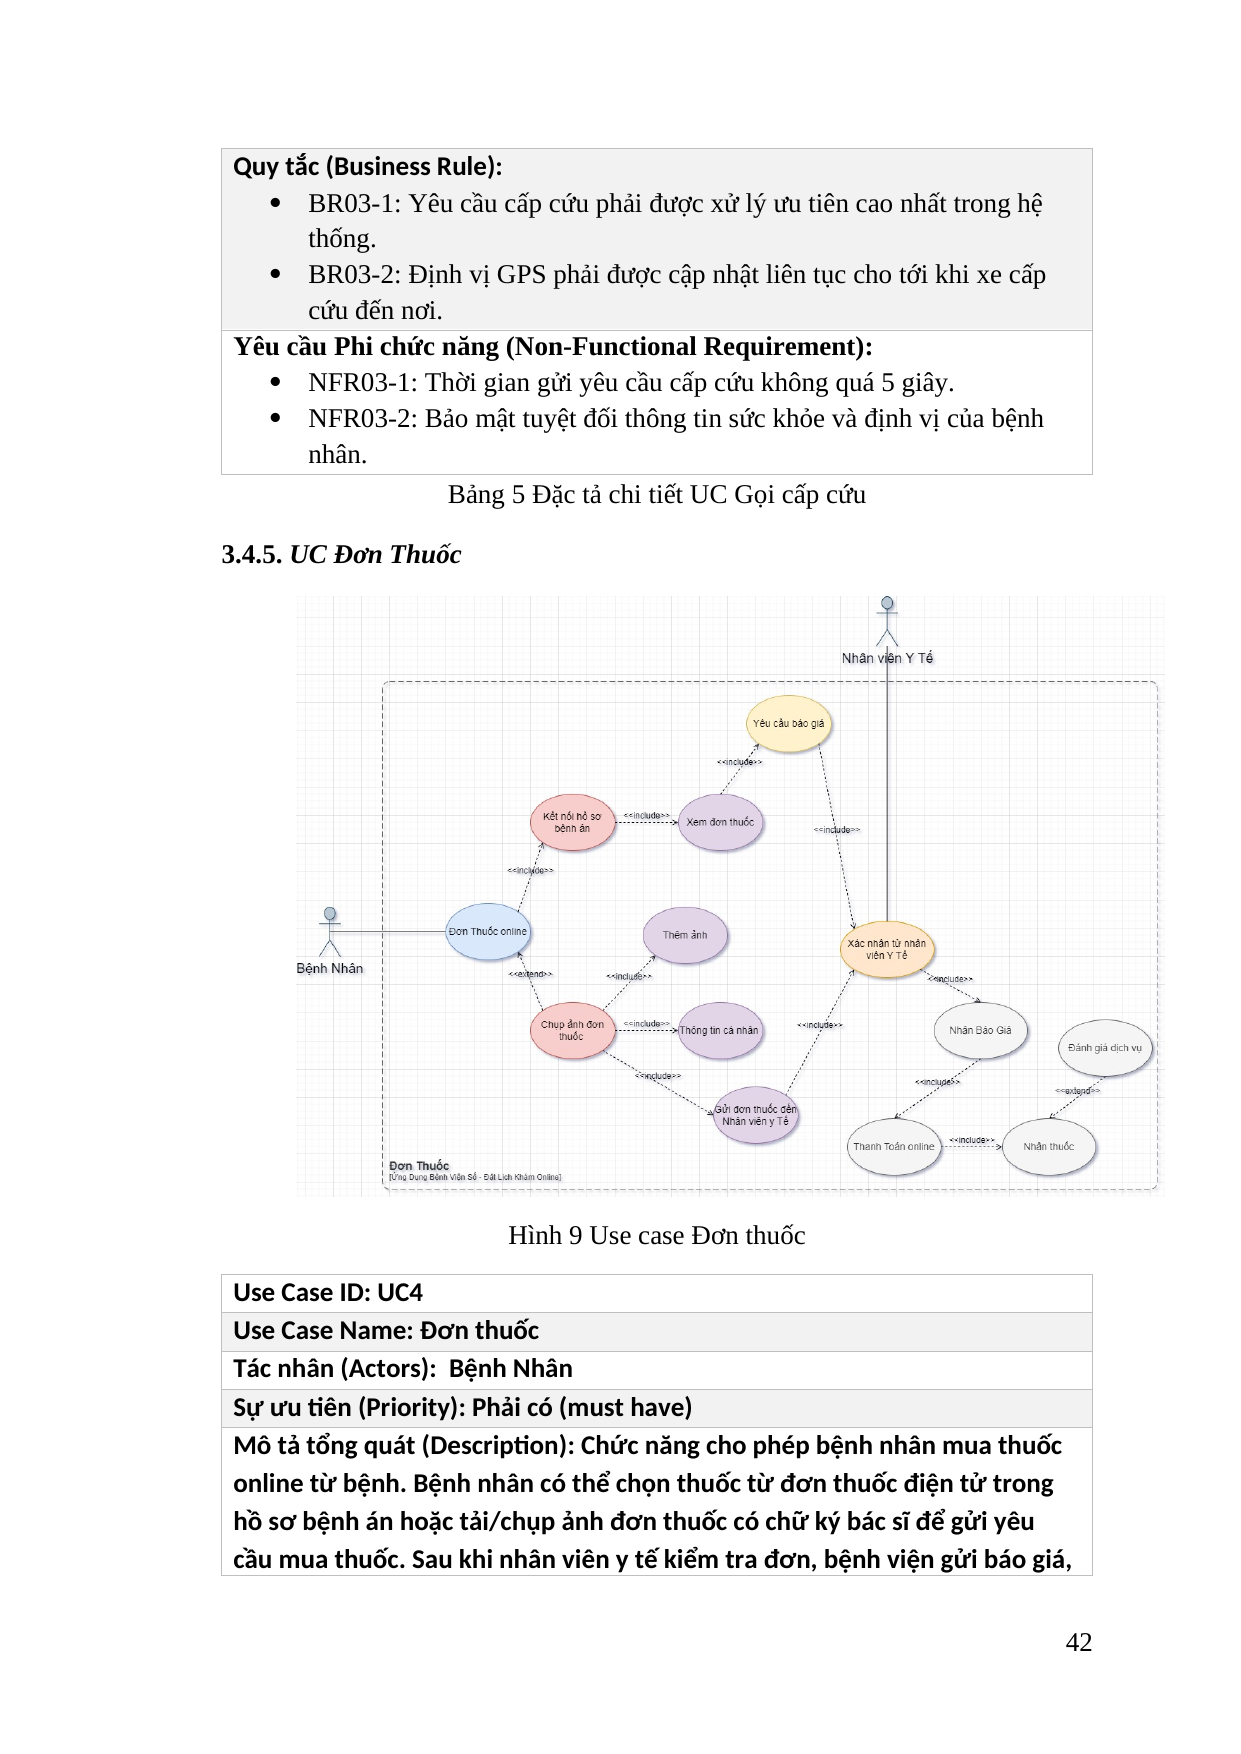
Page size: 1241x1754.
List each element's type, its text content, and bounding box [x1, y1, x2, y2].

picture [296, 596, 1165, 1197]
text Bảng 5 Đặc tả chi tiết UC Gọi cấp cứu [221, 479, 1092, 510]
table_cell Quy tắc (Business Rule): BR03-1: Yêu cầu cấp cứu phải được xử lý ưu tiên cao nhất trong hệ thống. BR03-2: Định vị GPS phải được cập nhật liên tục cho tới khi xe cấp cứu đến nơi. [222, 149, 1092, 329]
table_cell Yêu cầu Phi chức năng (Non-Functional Requirement): NFR03-1: Thời gian gửi yêu cầu cấp cứu không quá 5 giây. NFR03-2: Bảo mật tuyệt đối thông tin sức khỏe và định vị của bệnh nhân. [222, 331, 1092, 473]
subtitle UC Đơn Thuốc [221, 538, 1092, 569]
table_cell Use Case Name: Đơn thuốc [222, 1313, 1092, 1351]
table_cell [222, 1428, 1092, 1575]
table_header Use Case ID: UC4 [222, 1275, 1092, 1312]
text Hình 9 Use case Đơn thuốc [221, 1219, 1092, 1250]
table_cell Sự ưu tiên (Priority): Phải có (must have) [222, 1390, 1092, 1427]
table_cell Tác nhân (Actors): Bệnh Nhân [222, 1352, 1092, 1389]
